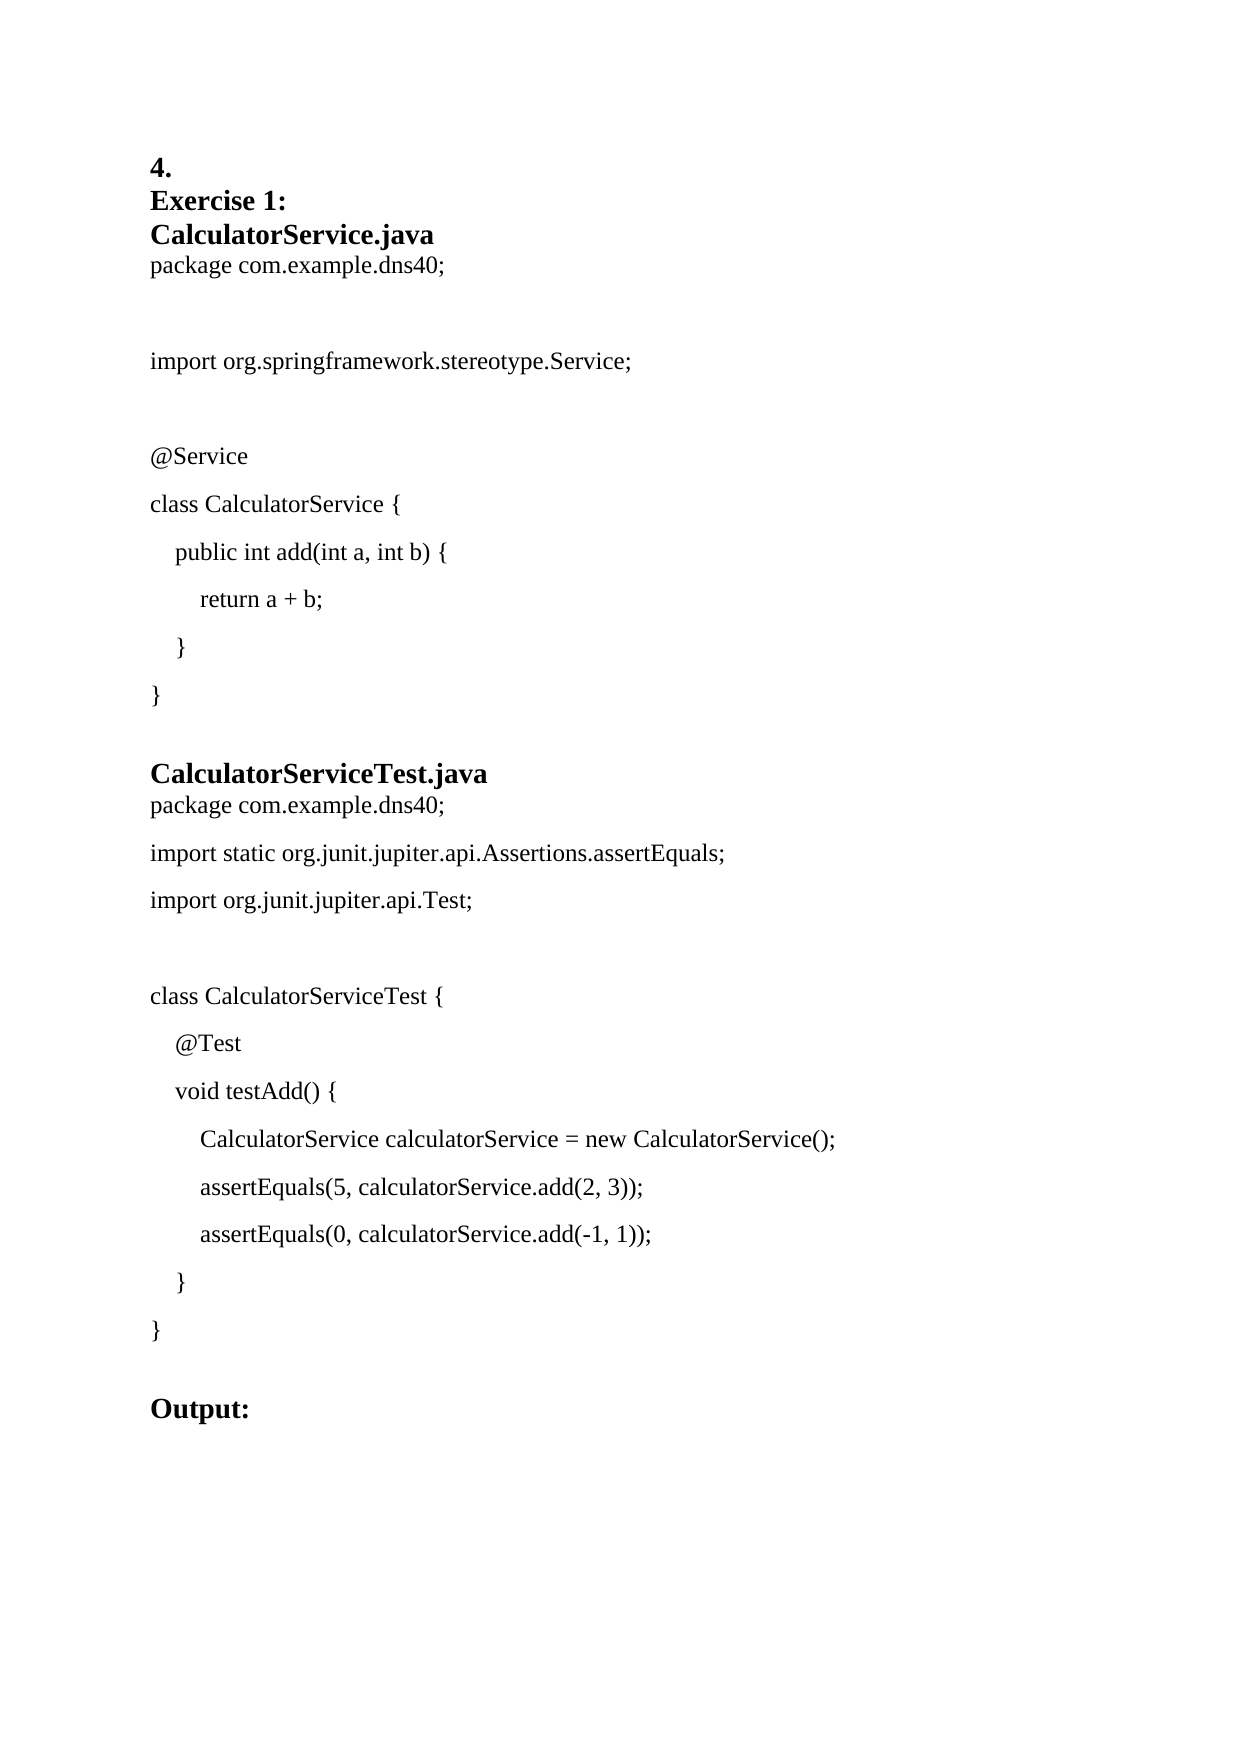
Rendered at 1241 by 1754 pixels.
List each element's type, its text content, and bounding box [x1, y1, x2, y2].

text assertEquals(5, calculatorService.add(2, 3)); [150, 1172, 1090, 1200]
text CalculatorServiceTest.java [150, 756, 1090, 790]
text class CalculatorServiceTest { [150, 981, 1090, 1009]
text } [150, 1315, 1090, 1343]
text class CalculatorService { [150, 489, 1090, 518]
text Exercise 1: [150, 183, 1090, 217]
text return a + b; [150, 584, 1090, 613]
text } [150, 680, 1090, 709]
text } [150, 632, 1090, 661]
text void testAdd() { [150, 1076, 1090, 1105]
text Output: [150, 1391, 1090, 1425]
text package com.example.dns40; [150, 790, 1090, 819]
text @Service [150, 441, 1090, 470]
text @Test [150, 1028, 1090, 1057]
text package com.example.dns40; [150, 251, 1090, 279]
text assertEquals(0, calculatorService.add(-1, 1)); [150, 1219, 1090, 1248]
text CalculatorService.java [150, 217, 1090, 251]
text } [150, 1267, 1090, 1296]
text import static org.junit.jupiter.api.Assertions.assertEquals; [150, 838, 1090, 866]
text CalculatorService calculatorService = new CalculatorService(); [150, 1124, 1090, 1153]
text import org.springframework.stereotype.Service; [150, 346, 1090, 375]
text 4. [150, 150, 1090, 183]
text public int add(int a, int b) { [150, 537, 1090, 566]
text import org.junit.jupiter.api.Test; [150, 885, 1090, 914]
